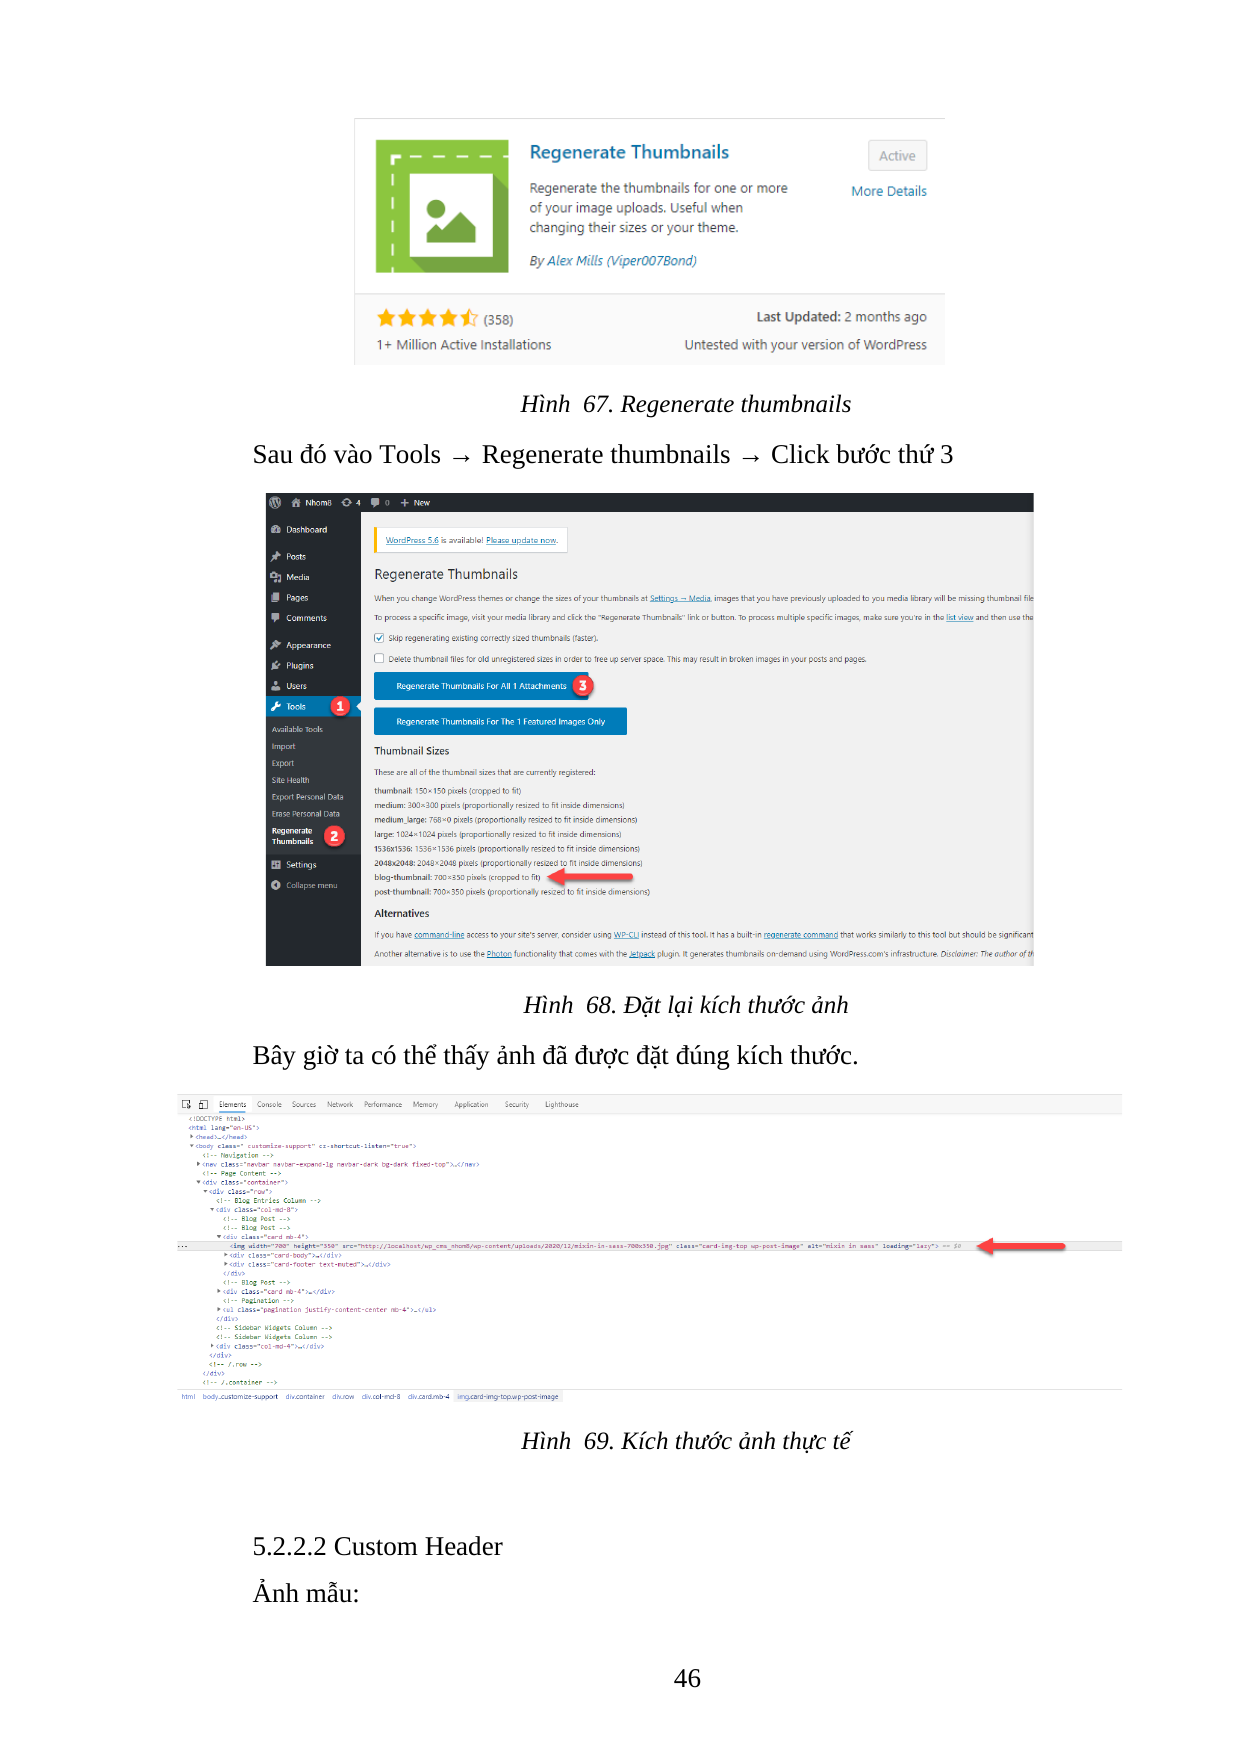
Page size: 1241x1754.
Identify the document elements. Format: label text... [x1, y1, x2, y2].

text Hình 67. Regenerate thumbnails [177, 389, 1122, 418]
text Ảnh mẫu: [177, 1577, 1122, 1608]
subtitle Custom Header [252, 1530, 1122, 1562]
picture [177, 1094, 1123, 1402]
picture [272, 703, 280, 710]
picture [354, 118, 945, 365]
text Bây giờ ta có thể thấy ảnh đã được đặt đúng kích thước. [177, 1039, 1122, 1070]
text Sau đó vào Tools → Regenerate thumbnails → Click bước thứ 3 [177, 438, 1122, 469]
picture [265, 493, 1034, 966]
text Hình 69. Kích thước ảnh thực tế [177, 1426, 1122, 1454]
text Hình 68. Đặt lại kích thước ảnh [177, 990, 1122, 1018]
